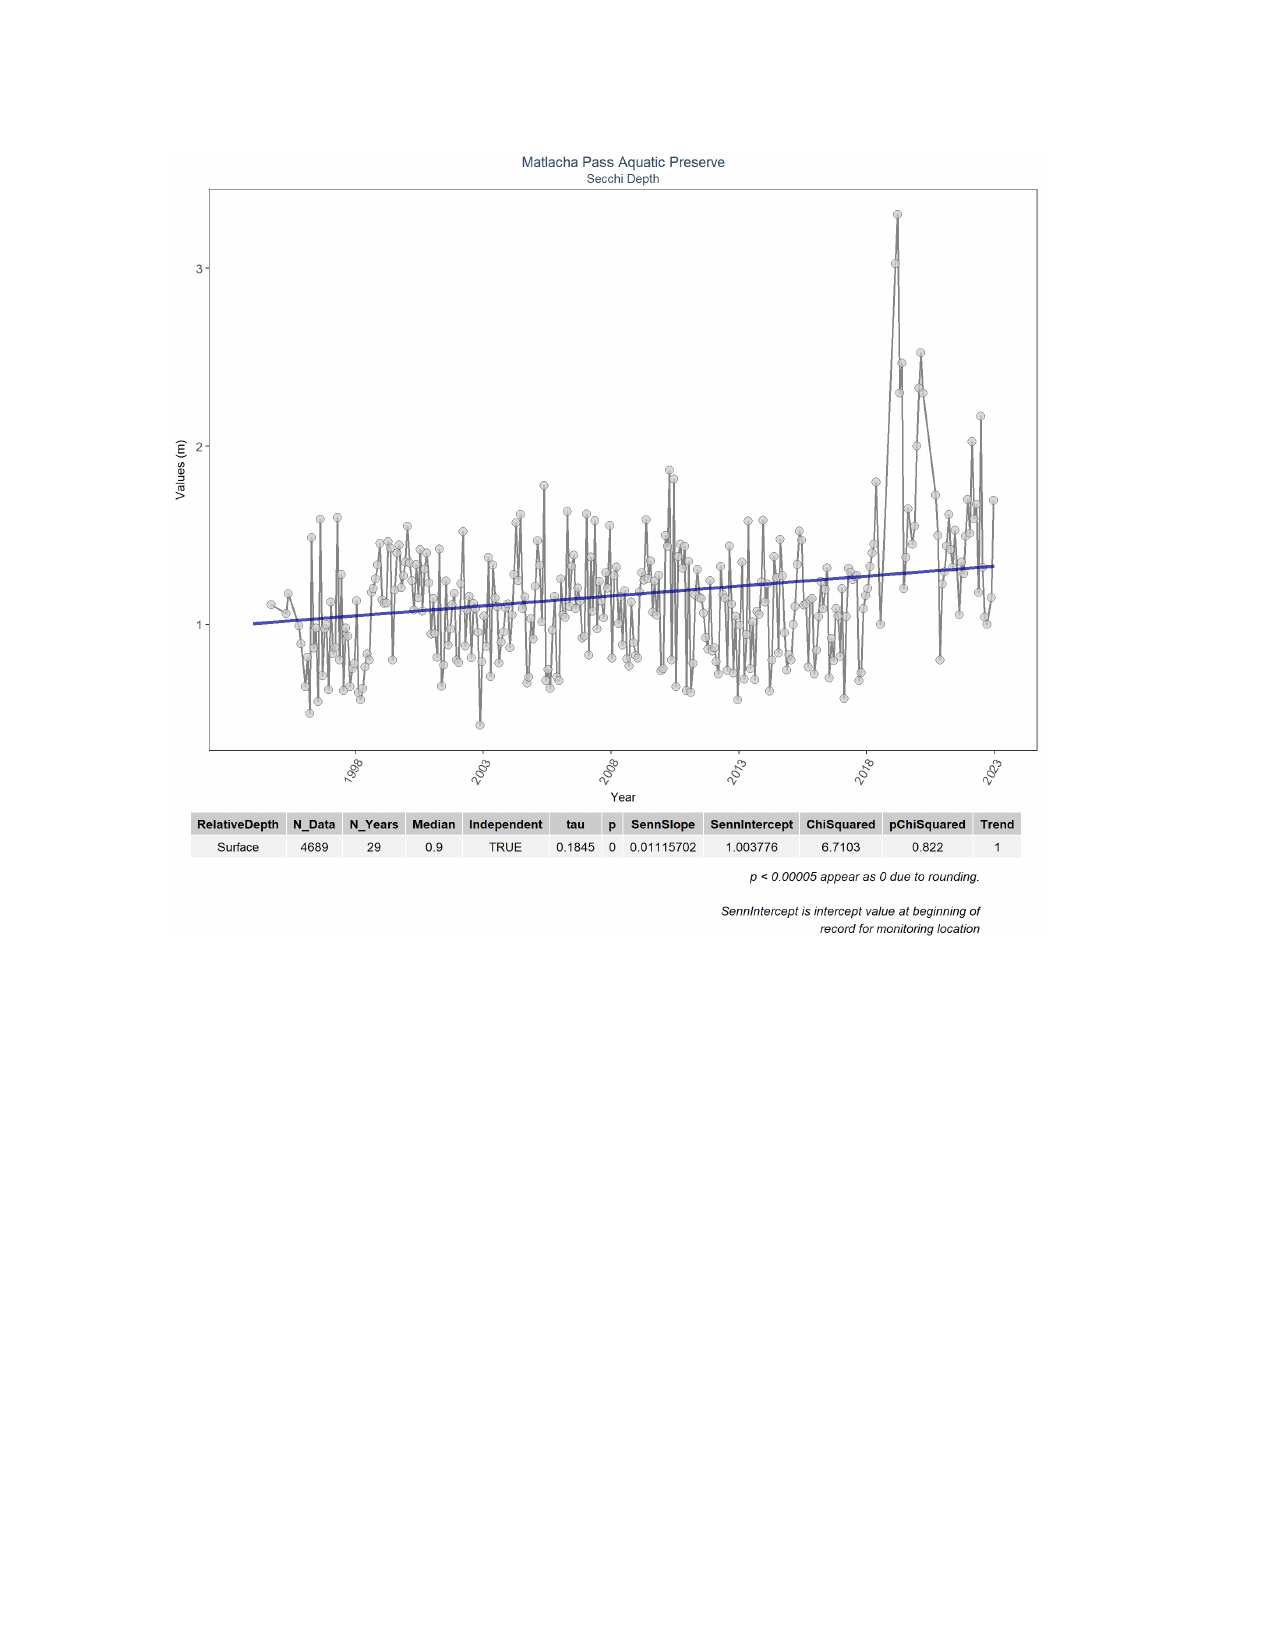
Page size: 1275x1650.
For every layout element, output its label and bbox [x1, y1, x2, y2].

picture [168, 150, 1044, 938]
